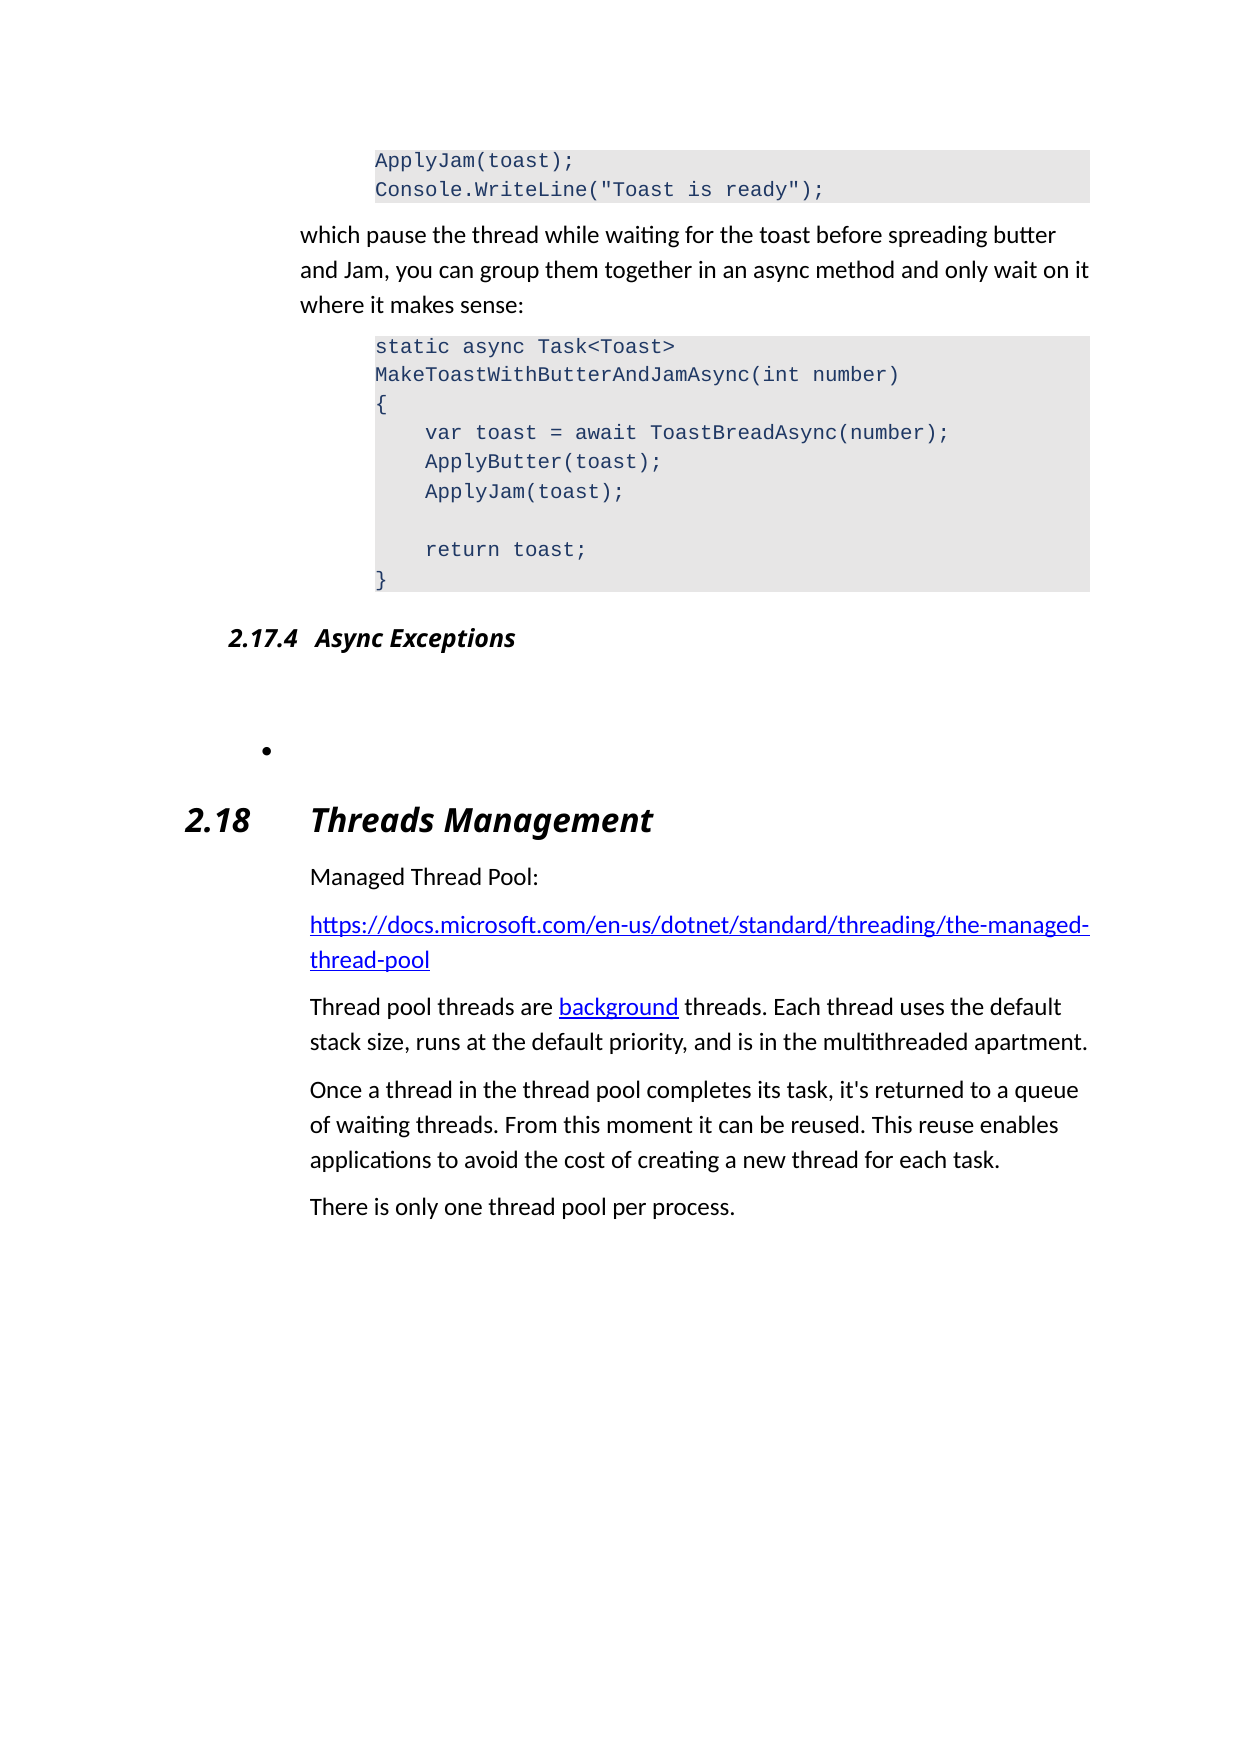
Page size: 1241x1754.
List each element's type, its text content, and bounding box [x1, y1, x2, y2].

text https://docs.microsoft.com/en-us/dotnet/standard/threading/the-managed-thread-pool [309, 936, 1090, 974]
subtitle Async Exceptions [298, 621, 1090, 655]
subtitle Threads Management [185, 797, 1090, 842]
text which pause the thread while waiting for the toast before spreading butter and Jam, you can group them together in an async method and only wait on it where it makes sense: [300, 219, 1090, 319]
text var toast = await ToastBreadAsync(number); [375, 422, 1090, 446]
text } [375, 568, 1090, 592]
text Thread pool threads are background threads. Each thread uses the default stack size, runs at the default priority, and is in the multithreaded apartment. [309, 991, 1090, 1057]
text return toast; [375, 539, 1090, 563]
text ApplyButter(toast); [375, 451, 1090, 475]
text Managed Thread Pool: [309, 861, 1090, 892]
text ApplyJam(toast); [375, 150, 1090, 174]
text ApplyJam(toast); [375, 481, 1090, 504]
text https://docs.microsoft.com/en-us/dotnet/standard/threading/the-managed-thread-pool [309, 909, 1090, 935]
text There is only one thread pool per process. [309, 1191, 1090, 1222]
text Console.WriteLine("Toast is ready"); [375, 179, 1090, 203]
text static async Task<Toast> MakeToastWithButterAndJamAsync(int number) [375, 336, 1090, 387]
text Once a thread in the thread pool completes its task, it's returned to a queue of waiting threads. From this moment it can be reused. This reuse enables applications to avoid the cost of creating a new thread for each task. [309, 1074, 1090, 1174]
text { [375, 393, 1090, 417]
